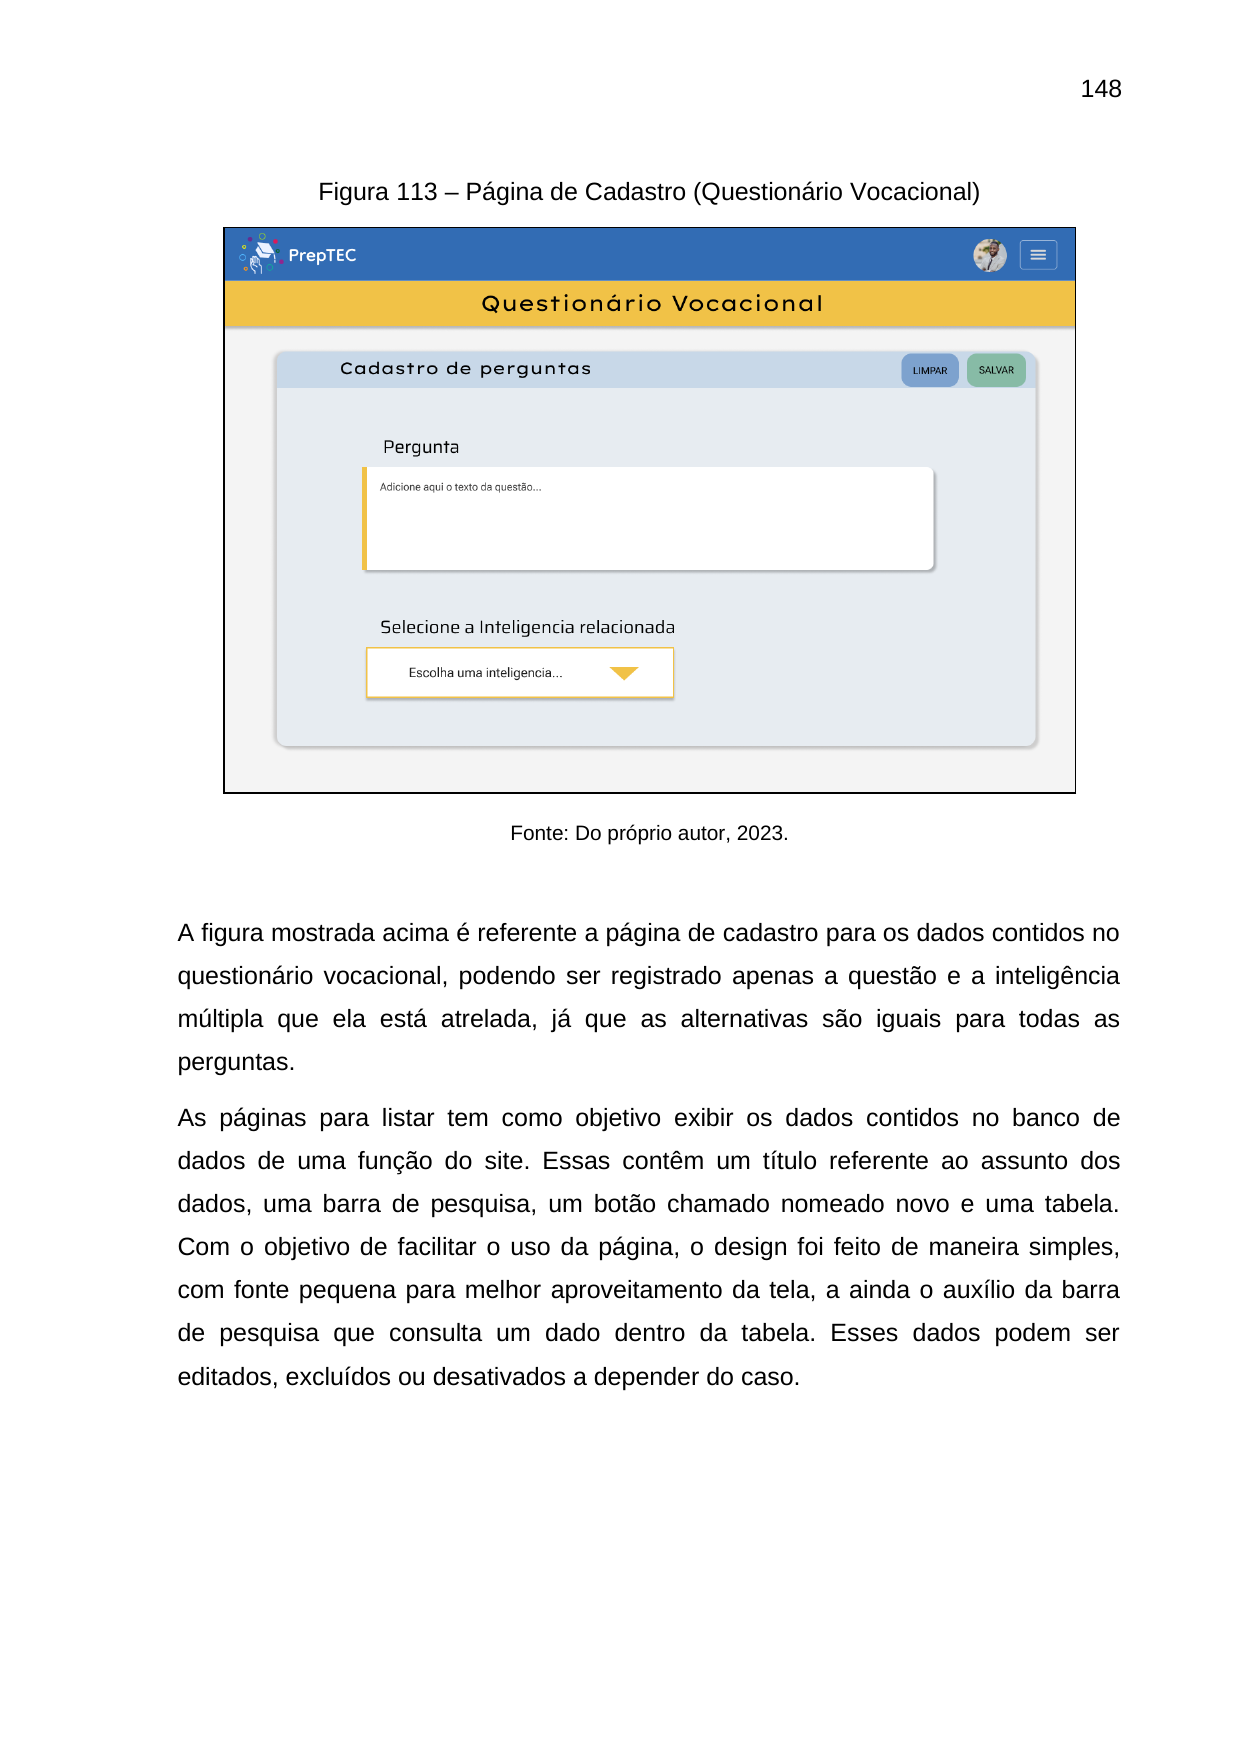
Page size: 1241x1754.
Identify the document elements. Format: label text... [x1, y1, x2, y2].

picture [225, 228, 1075, 792]
text Figura 113 – Página de Cadastro (Questionário Vocacional) [177, 177, 1122, 206]
text As páginas para listar tem como objetivo exibir os dados contidos no banco de dados de uma função do site. Essas contêm um título referente ao assunto dos dados, uma barra de pesquisa, um botão chamado nomeado novo e uma tabela. Com o objetivo de facilitar o uso da página, o design foi feito de maneira simples, com fonte pequena para melhor aproveitamento da tela, a ainda o auxílio da barra de pesquisa que consulta um dado dentro da tabela. Esses dados podem ser editados, excluídos ou desativados a depender do caso. [177, 1103, 1122, 1390]
text A figura mostrada acima é referente a página de cadastro para os dados contidos no questionário vocacional, podendo ser registrado apenas a questão e a inteligência múltipla que ela está atrelada, já que as alternativas são iguais para todas as perguntas. [177, 918, 1122, 1076]
text Fonte: Do próprio autor, 2023. [177, 821, 1122, 845]
